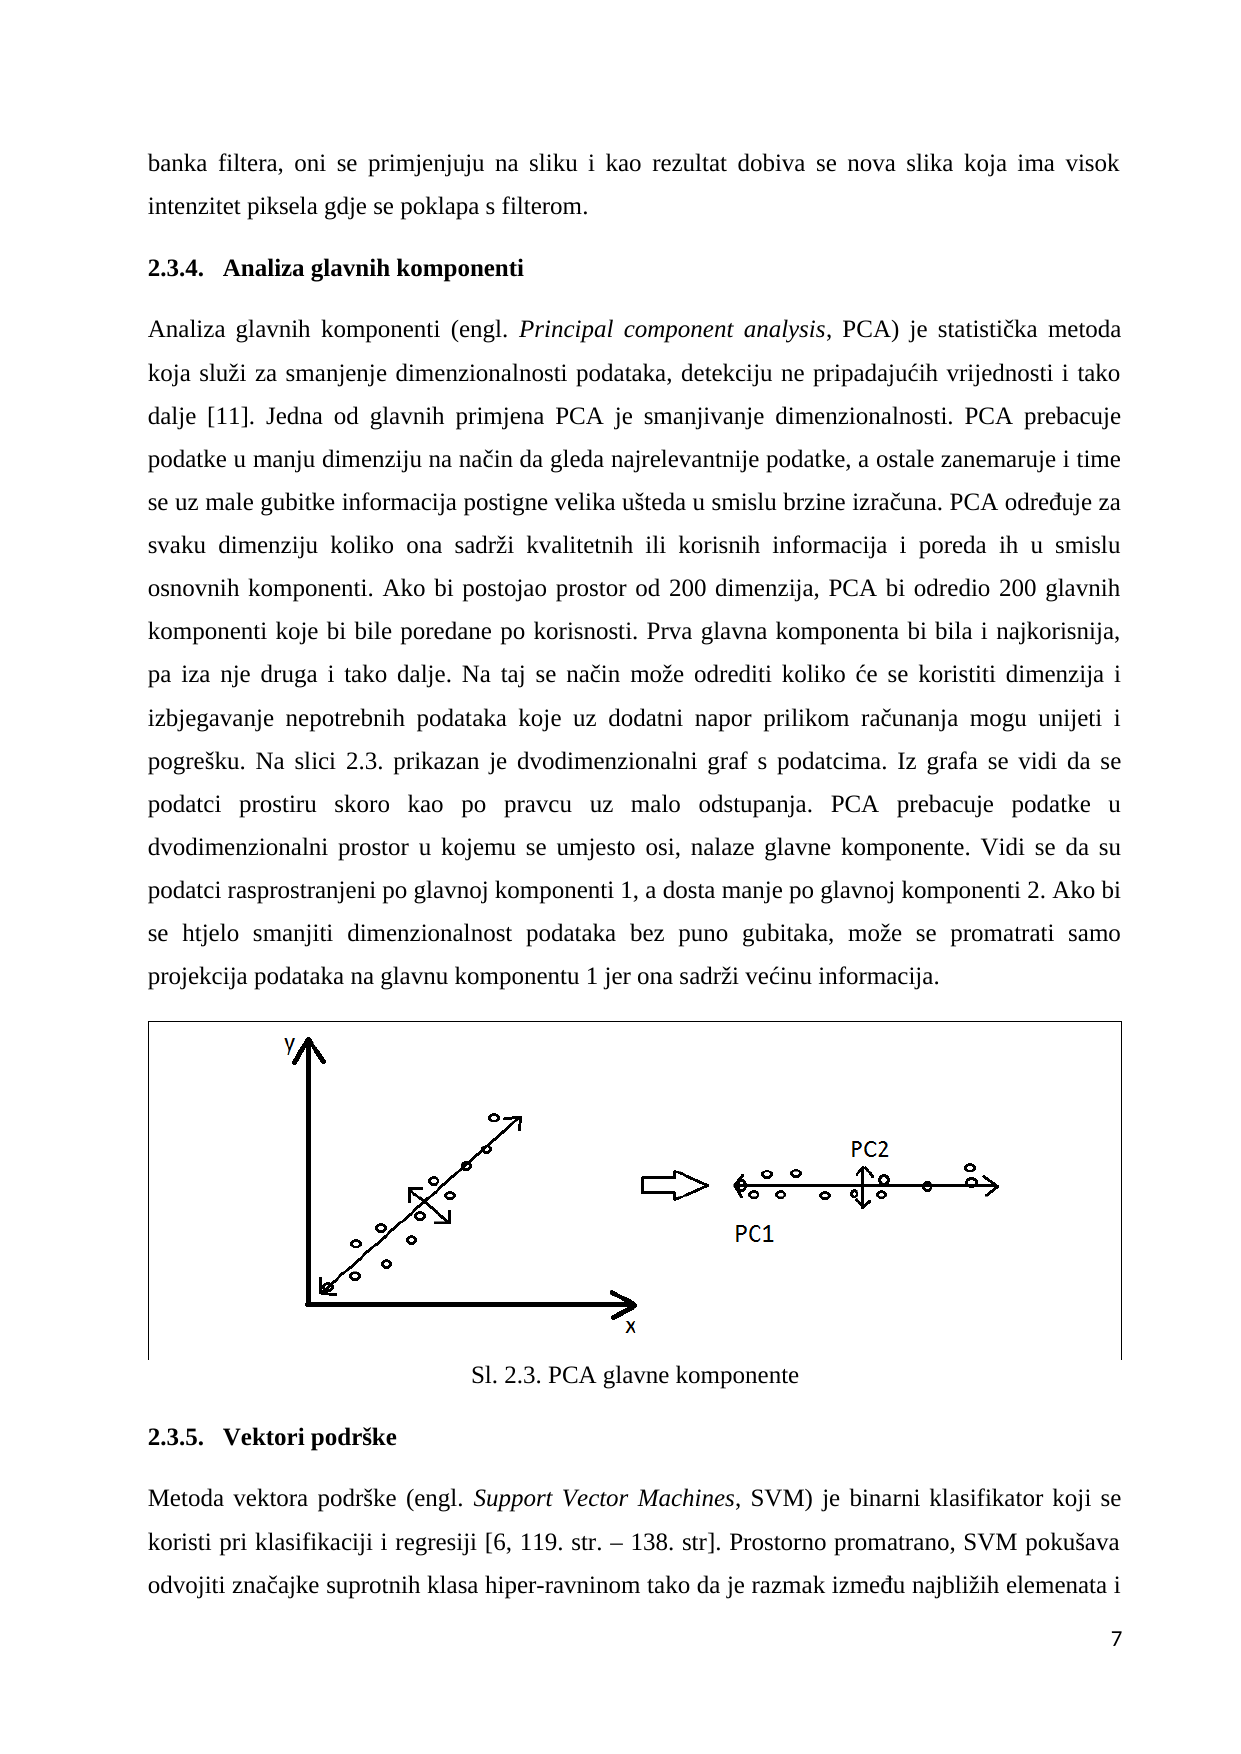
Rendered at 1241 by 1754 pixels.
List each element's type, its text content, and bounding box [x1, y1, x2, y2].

text Vektori podrške [148, 1422, 1122, 1450]
table_cell Sl. 2.3. PCA glavne komponente [148, 1360, 1122, 1403]
table_header [149, 1022, 1121, 1360]
text Analiza glavnih komponenti (engl. Principal component analysis, PCA) je statistička metoda koja služi za smanjenje dimenzionalnosti podataka, detekciju ne pripadajućih vrijednosti i tako dalje [11]. Jedna od glavnih primjena PCA je smanjivanje dimenzionalnosti. PCA prebacuje podatke u manju dimenziju na način da gleda najrelevantnije podatke, a ostale zanemaruje i time se uz male gubitke informacija postigne velika ušteda u smislu brzine izračuna. PCA određuje za svaku dimenziju koliko ona sadrži kvalitetnih ili korisnih informacija i poreda ih u smislu osnovnih komponenti. Ako bi postojao prostor od 200 dimenzija, PCA bi odredio 200 glavnih komponenti koje bi bile poredane po korisnosti. Prva glavna komponenta bi bila i najkorisnija, pa iza nje druga i tako dalje. Na taj se način može odrediti koliko će se koristiti dimenzija i izbjegavanje nepotrebnih podataka koje uz dodatni napor prilikom računanja mogu unijeti i pogrešku. Na slici 2.3. prikazan je dvodimenzionalni graf s podatcima. Iz grafa se vidi da se podatci prostiru skoro kao po pravcu uz malo odstupanja. PCA prebacuje podatke u dvodimenzionalni prostor u kojemu se umjesto osi, nalaze glavne komponente. Vidi se da su podatci rasprostranjeni po glavnoj komponenti 1, a dosta manje po glavnoj komponenti 2. Ako bi se htjelo smanjiti dimenzionalnost podataka bez puno gubitaka, može se promatrati samo projekcija podataka na glavnu komponentu 1 jer ona sadrži većinu informacija. [148, 314, 1122, 990]
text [148, 1483, 1122, 1598]
picture [264, 1022, 1005, 1346]
text Analiza glavnih komponenti [148, 253, 1122, 281]
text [148, 148, 1122, 219]
